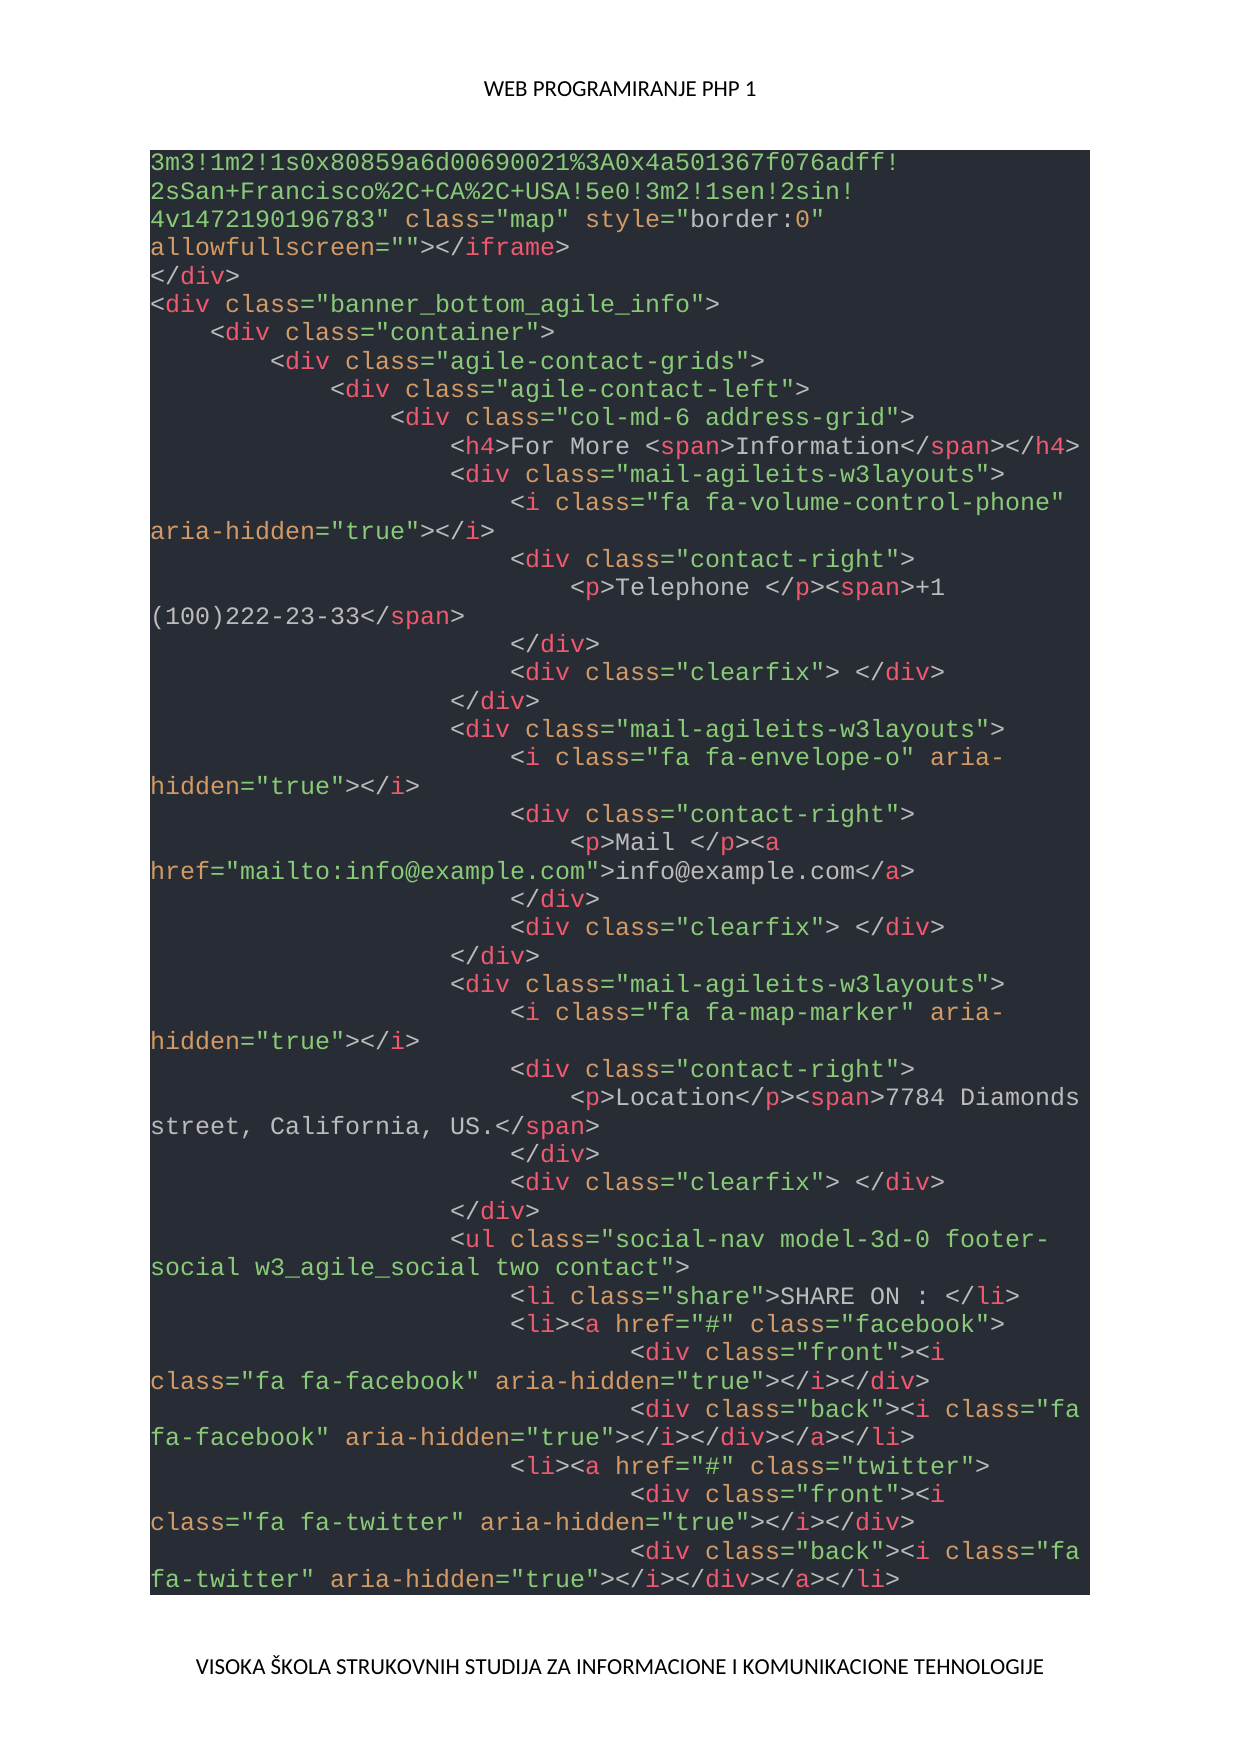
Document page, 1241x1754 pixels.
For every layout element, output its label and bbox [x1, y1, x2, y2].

text [150, 150, 1090, 1595]
